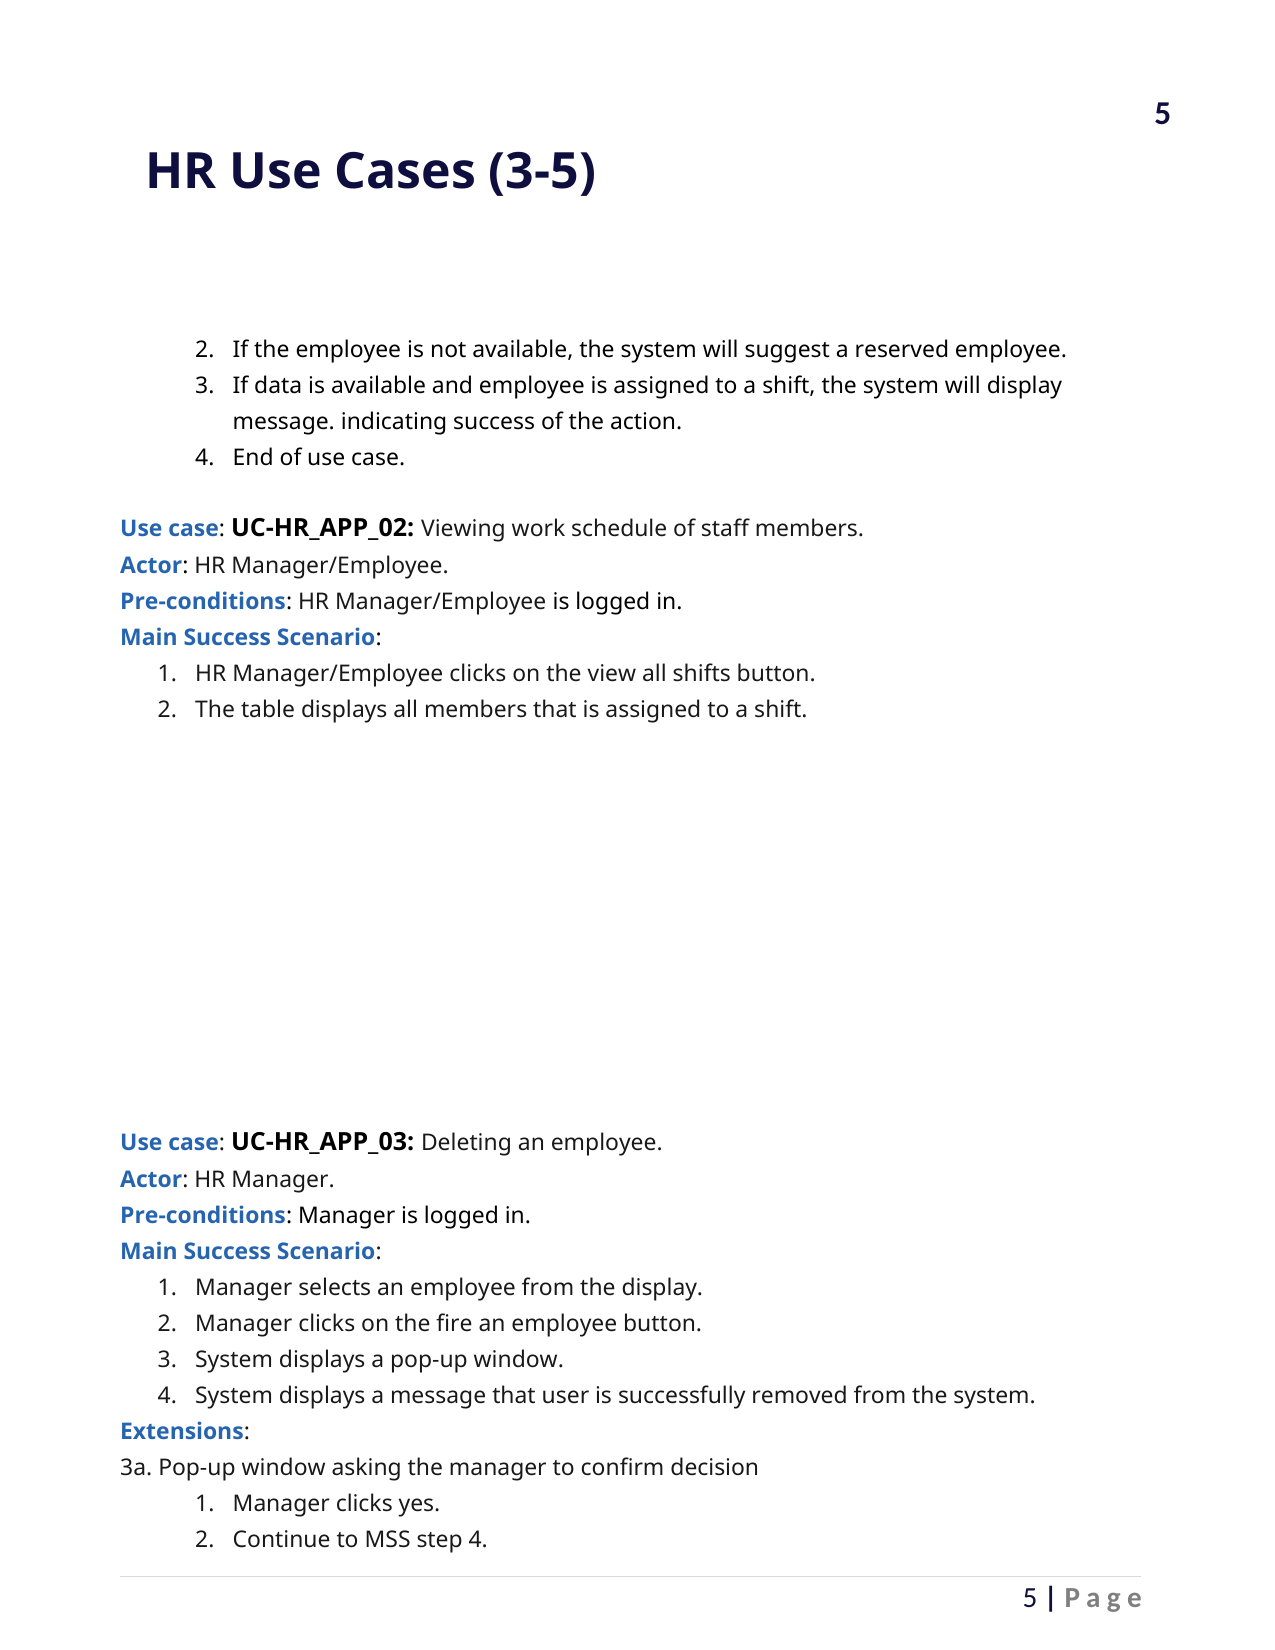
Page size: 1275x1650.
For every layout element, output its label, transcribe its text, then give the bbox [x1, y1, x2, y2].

text Main Success Scenario: [120, 1235, 1155, 1266]
list If data is available and employee is assigned to a shift, the system will display message. indicating success of the action. [195, 369, 1155, 437]
list Manager selects an employee from the display. [157, 1271, 1155, 1302]
text 3a. Pop-up window asking the manager to confirm decision [120, 1451, 1155, 1482]
text Use case: UC-HR_APP_03: Deleting an employee. [120, 1124, 1155, 1158]
text Pre-conditions: Manager is logged in. [120, 1199, 1155, 1230]
text Pre-conditions: HR Manager/Employee is logged in. [120, 585, 1155, 616]
list HR Manager/Employee clicks on the view all shifts button. [157, 657, 1155, 688]
text Use case: UC-HR_APP_02: Viewing work schedule of staff members. [120, 510, 1155, 544]
subtitle HR Use Cases (3-5) [145, 135, 596, 203]
text Extensions: [120, 1415, 1155, 1446]
list System displays a message that user is successfully removed from the system. [157, 1379, 1155, 1410]
list End of use case. [195, 441, 1155, 472]
text Main Success Scenario: [120, 621, 1155, 652]
list If the employee is not available, the system will suggest a reserved employee. [195, 333, 1155, 365]
list The table displays all members that is assigned to a shift. [157, 693, 1155, 724]
list System displays a pop-up window. [157, 1343, 1155, 1374]
list Continue to MSS step 4. [195, 1522, 1155, 1554]
text Actor: HR Manager. [120, 1163, 1155, 1194]
text Actor: HR Manager/Employee. [120, 549, 1155, 580]
list Manager clicks yes. [195, 1487, 1155, 1518]
list Manager clicks on the fire an employee button. [157, 1307, 1155, 1338]
